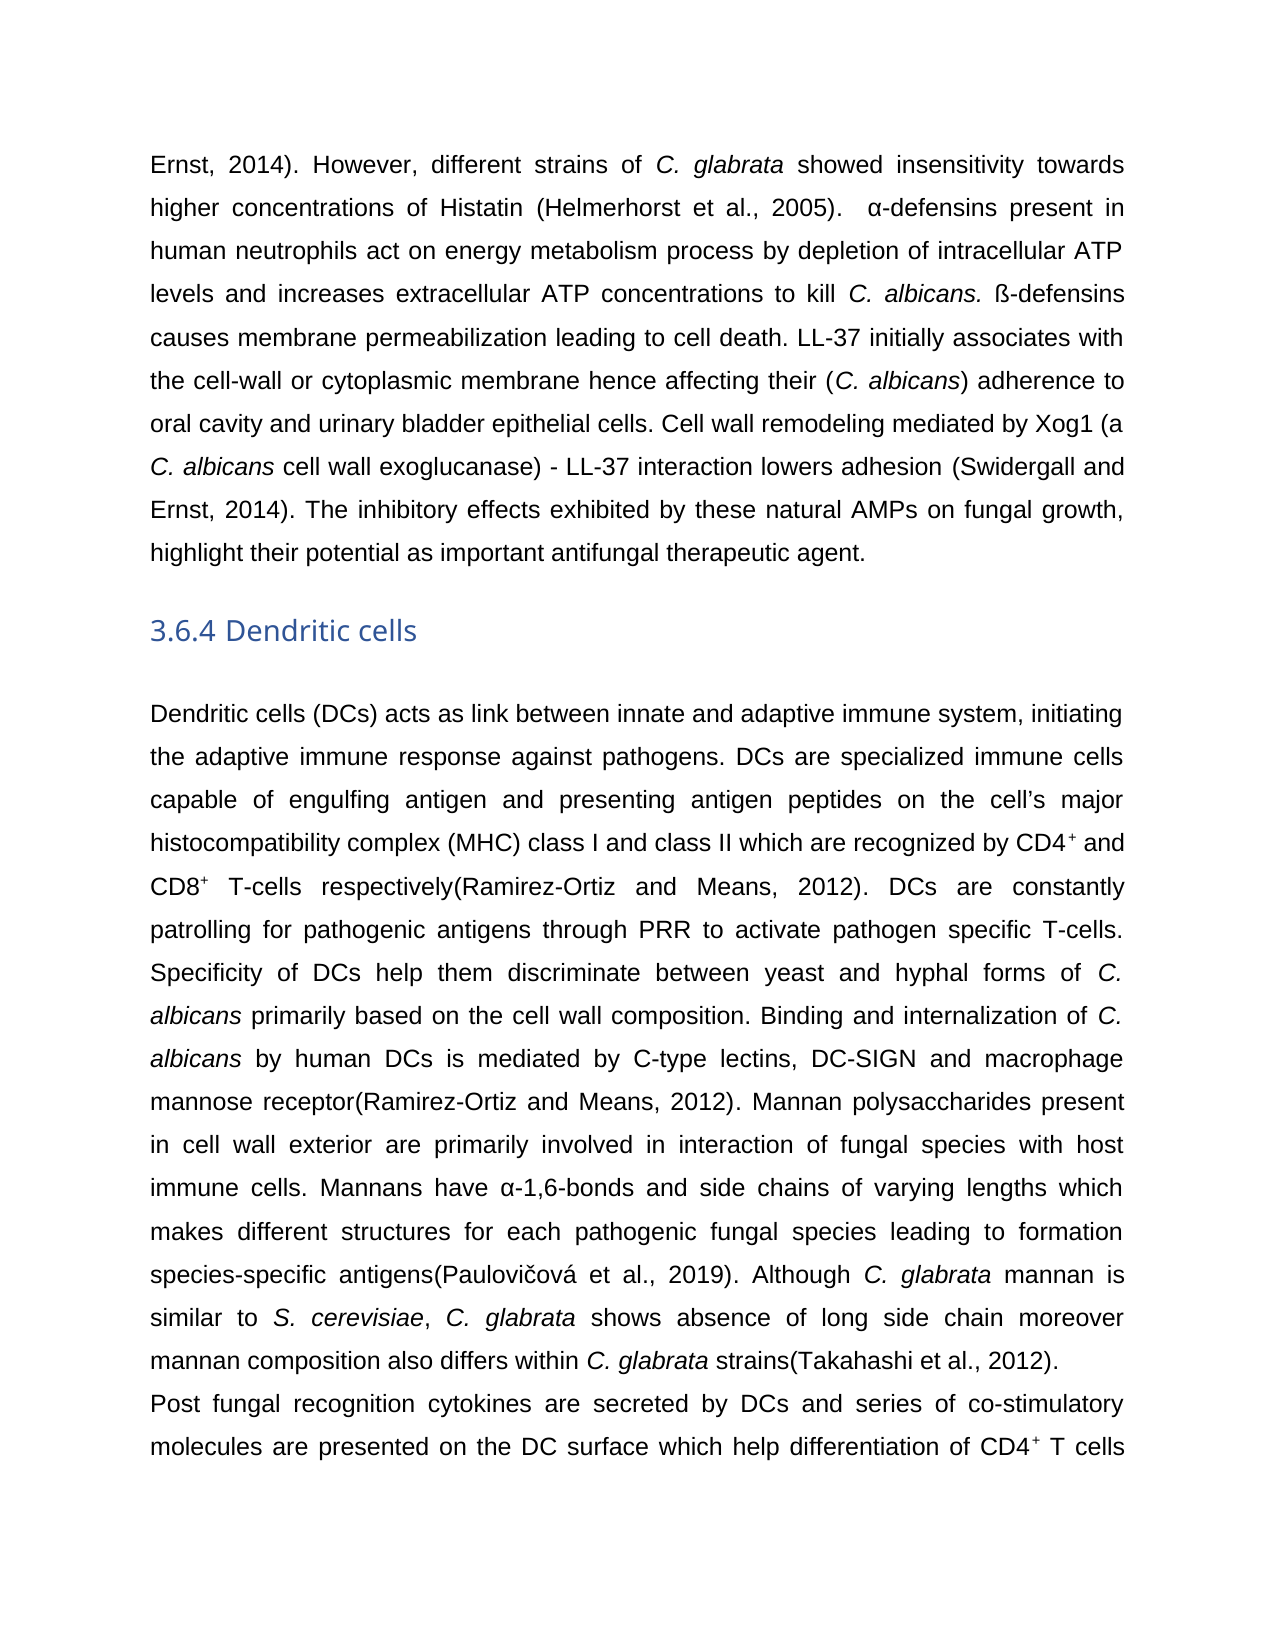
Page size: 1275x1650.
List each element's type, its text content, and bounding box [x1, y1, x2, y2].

list Dendritic cells [150, 610, 1125, 650]
text Dendritic cells (DCs) acts as link between innate and adaptive immune system, initiating the adaptive immune response against pathogens. DCs are specialized immune cells capable of engulfing antigen and presenting antigen peptides on the cell’s major histocompatibility complex (MHC) class I and class II which are recognized by CD4+ and CD8+ T-cells respectively(Ramirez-Ortiz and Means, 2012). DCs are constantly patrolling for pathogenic antigens through PRR to activate pathogen specific T-cells. Specificity of DCs help them discriminate between yeast and hyphal forms of C. albicans primarily based on the cell wall composition. Binding and internalization of C. albicans by human DCs is mediated by C-type lectins, DC-SIGN and macrophage mannose receptor(Ramirez-Ortiz and Means, 2012). Mannan polysaccharides present in cell wall exterior are primarily involved in interaction of fungal species with host immune cells. Mannans have α-1,6-bonds and side chains of varying lengths which makes different structures for each pathogenic fungal species leading to formation species-specific antigens(Paulovičová et al., 2019). Although C. glabrata mannan is similar to S. cerevisiae, C. glabrata shows absence of long side chain moreover mannan composition also differs within C. glabrata strains(Takahashi et al., 2012). [150, 699, 1125, 1375]
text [150, 1389, 1125, 1461]
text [150, 150, 1125, 567]
